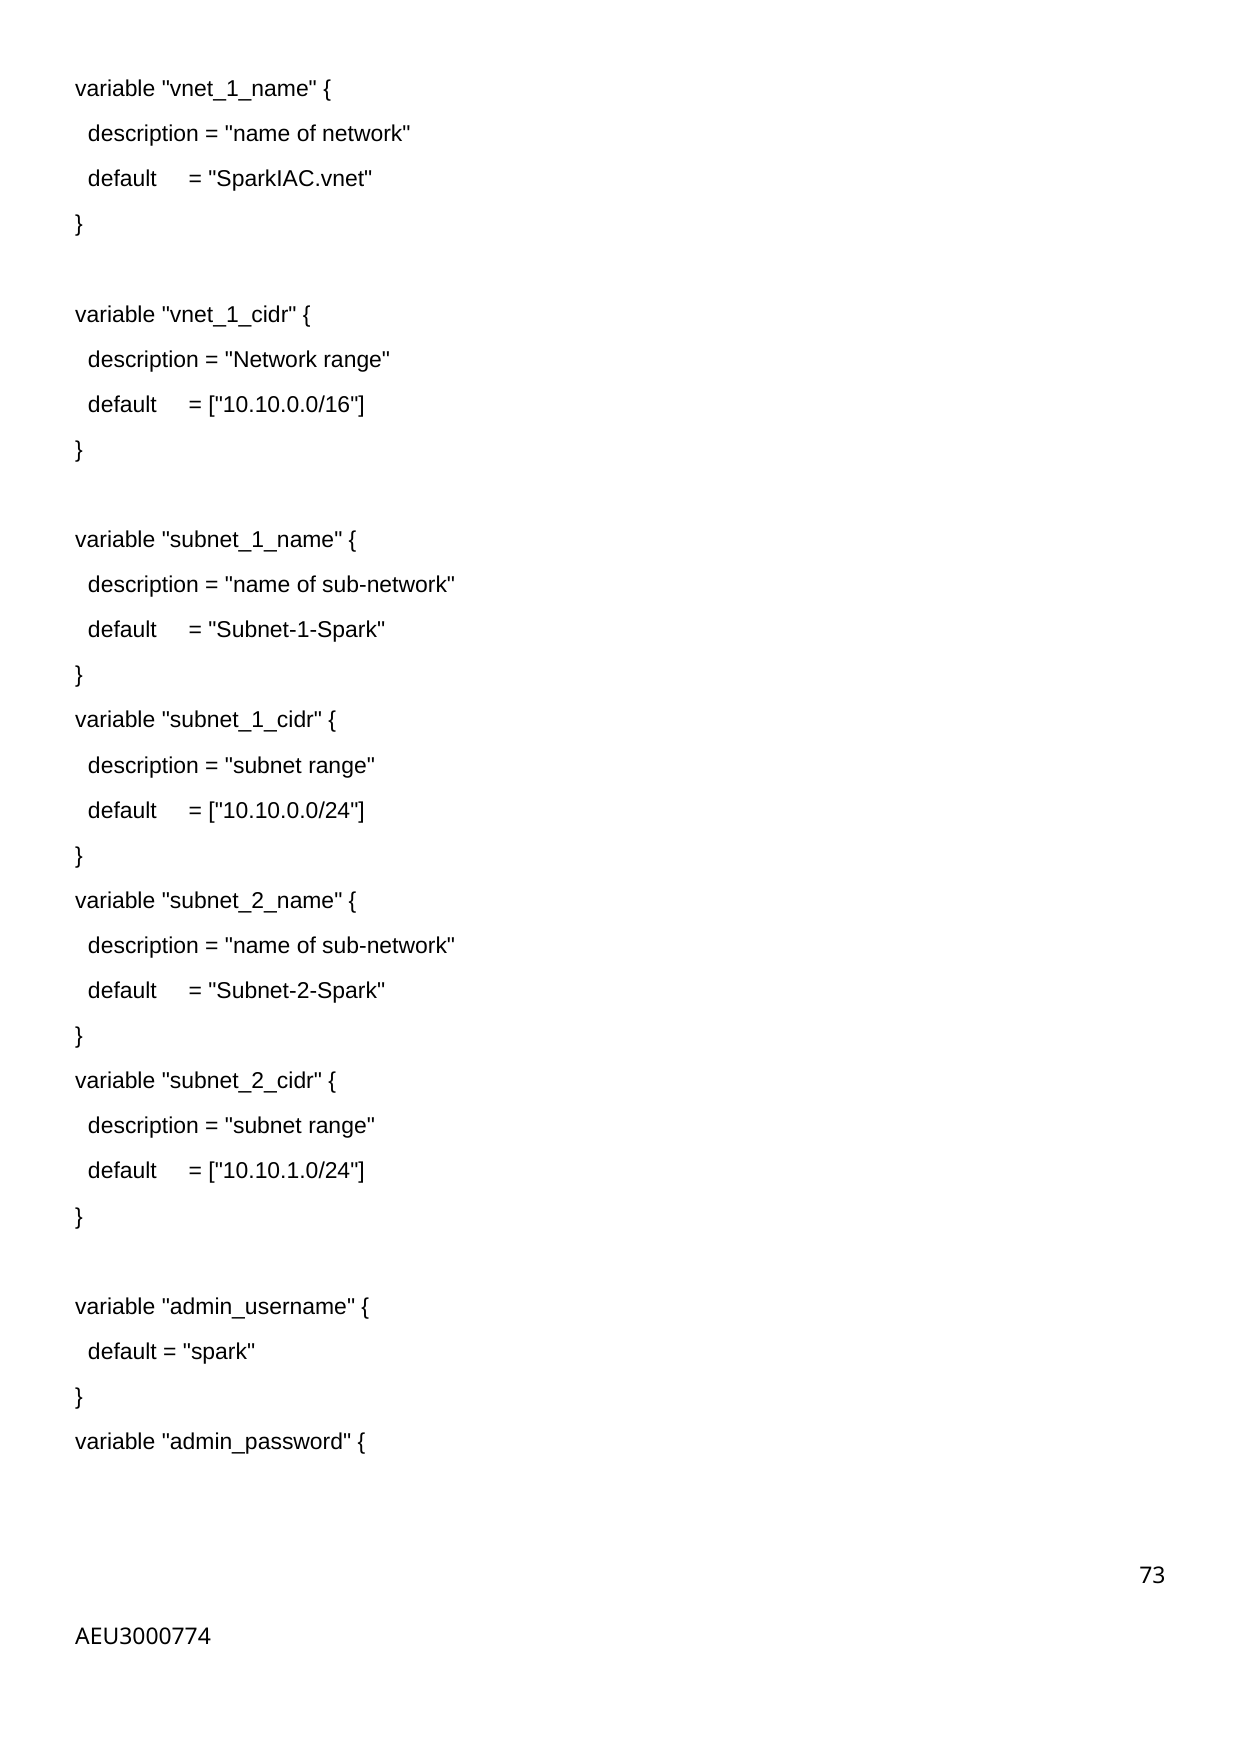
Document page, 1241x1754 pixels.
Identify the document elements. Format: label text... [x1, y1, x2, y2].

text } [75, 210, 1165, 237]
text default = "SparkIAC.vnet" [75, 165, 1165, 192]
text variable "subnet_1_name" { [75, 526, 1165, 552]
text } [75, 842, 1165, 868]
text variable "admin_username" { [75, 1293, 1165, 1319]
text default = "Subnet-2-Spark" [75, 977, 1165, 1003]
text description = "Network range" [75, 346, 1165, 372]
text default = ["10.10.0.0/24"] [75, 797, 1165, 823]
text default = ["10.10.1.0/24"] [75, 1157, 1165, 1184]
text default = ["10.10.0.0/16"] [75, 391, 1165, 417]
text default = "Subnet-1-Spark" [75, 616, 1165, 643]
text } [75, 436, 1165, 462]
text description = "name of sub-network" [75, 571, 1165, 597]
text variable "subnet_2_cidr" { [75, 1067, 1165, 1094]
text variable "subnet_1_cidr" { [75, 706, 1165, 733]
text variable "admin_password" { [75, 1428, 1165, 1454]
text } [75, 1203, 1165, 1229]
text default = "spark" [75, 1338, 1165, 1364]
text } [75, 1383, 1165, 1409]
text description = "subnet range" [75, 1112, 1165, 1139]
text } [75, 661, 1165, 688]
text variable "vnet_1_name" { [75, 75, 1165, 101]
text } [75, 1022, 1165, 1048]
text description = "name of sub-network" [75, 932, 1165, 958]
text description = "subnet range" [75, 752, 1165, 778]
text variable "subnet_2_name" { [75, 887, 1165, 913]
text variable "vnet_1_cidr" { [75, 301, 1165, 327]
text description = "name of network" [75, 120, 1165, 146]
